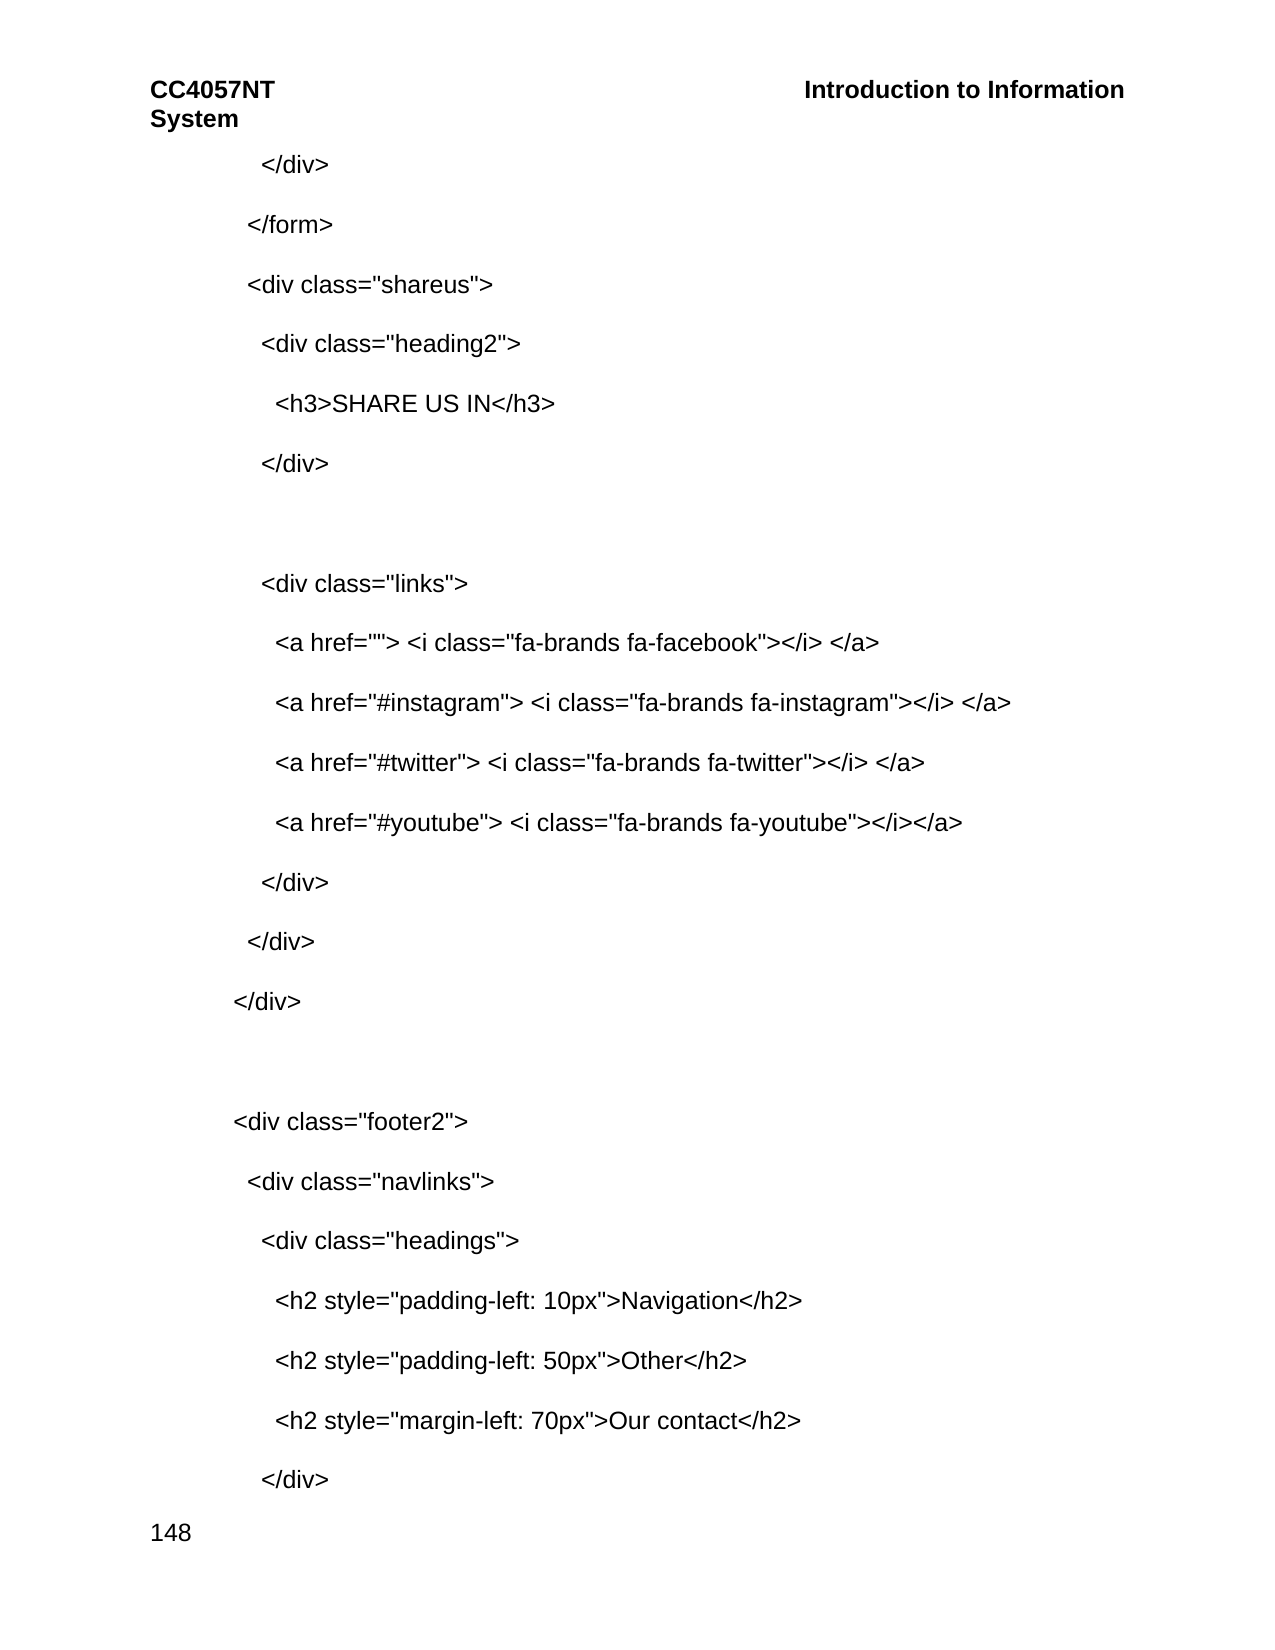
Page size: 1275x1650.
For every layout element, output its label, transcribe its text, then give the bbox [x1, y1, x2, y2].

text <a href="#twitter"> <i class="fa-brands fa-twitter"></i> </a> [150, 748, 1125, 777]
text <div class="headings"> [150, 1226, 1125, 1255]
text <a href="#instagram"> <i class="fa-brands fa-instagram"></i> </a> [150, 688, 1125, 717]
text </div> [150, 449, 1125, 478]
text </div> [150, 927, 1125, 956]
text <h2 style="margin-left: 70px">Our contact</h2> [150, 1406, 1125, 1434]
text </div> [150, 150, 1125, 179]
text </form> [150, 210, 1125, 238]
text <div class="heading2"> [150, 329, 1125, 358]
text <h2 style="padding-left: 10px">Navigation</h2> [150, 1286, 1125, 1315]
text </div> [150, 867, 1125, 896]
text <div class="navlinks"> [150, 1166, 1125, 1195]
text <a href=""> <i class="fa-brands fa-facebook"></i> </a> [150, 628, 1125, 657]
text <div class="shareus"> [150, 269, 1125, 298]
text <h2 style="padding-left: 50px">Other</h2> [150, 1346, 1125, 1374]
text </div> [150, 987, 1125, 1016]
text <div class="footer2"> [150, 1107, 1125, 1135]
text </div> [150, 1465, 1125, 1494]
text <a href="#youtube"> <i class="fa-brands fa-youtube"></i></a> [150, 808, 1125, 836]
text <h3>SHARE US IN</h3> [150, 389, 1125, 418]
text <div class="links"> [150, 568, 1125, 597]
